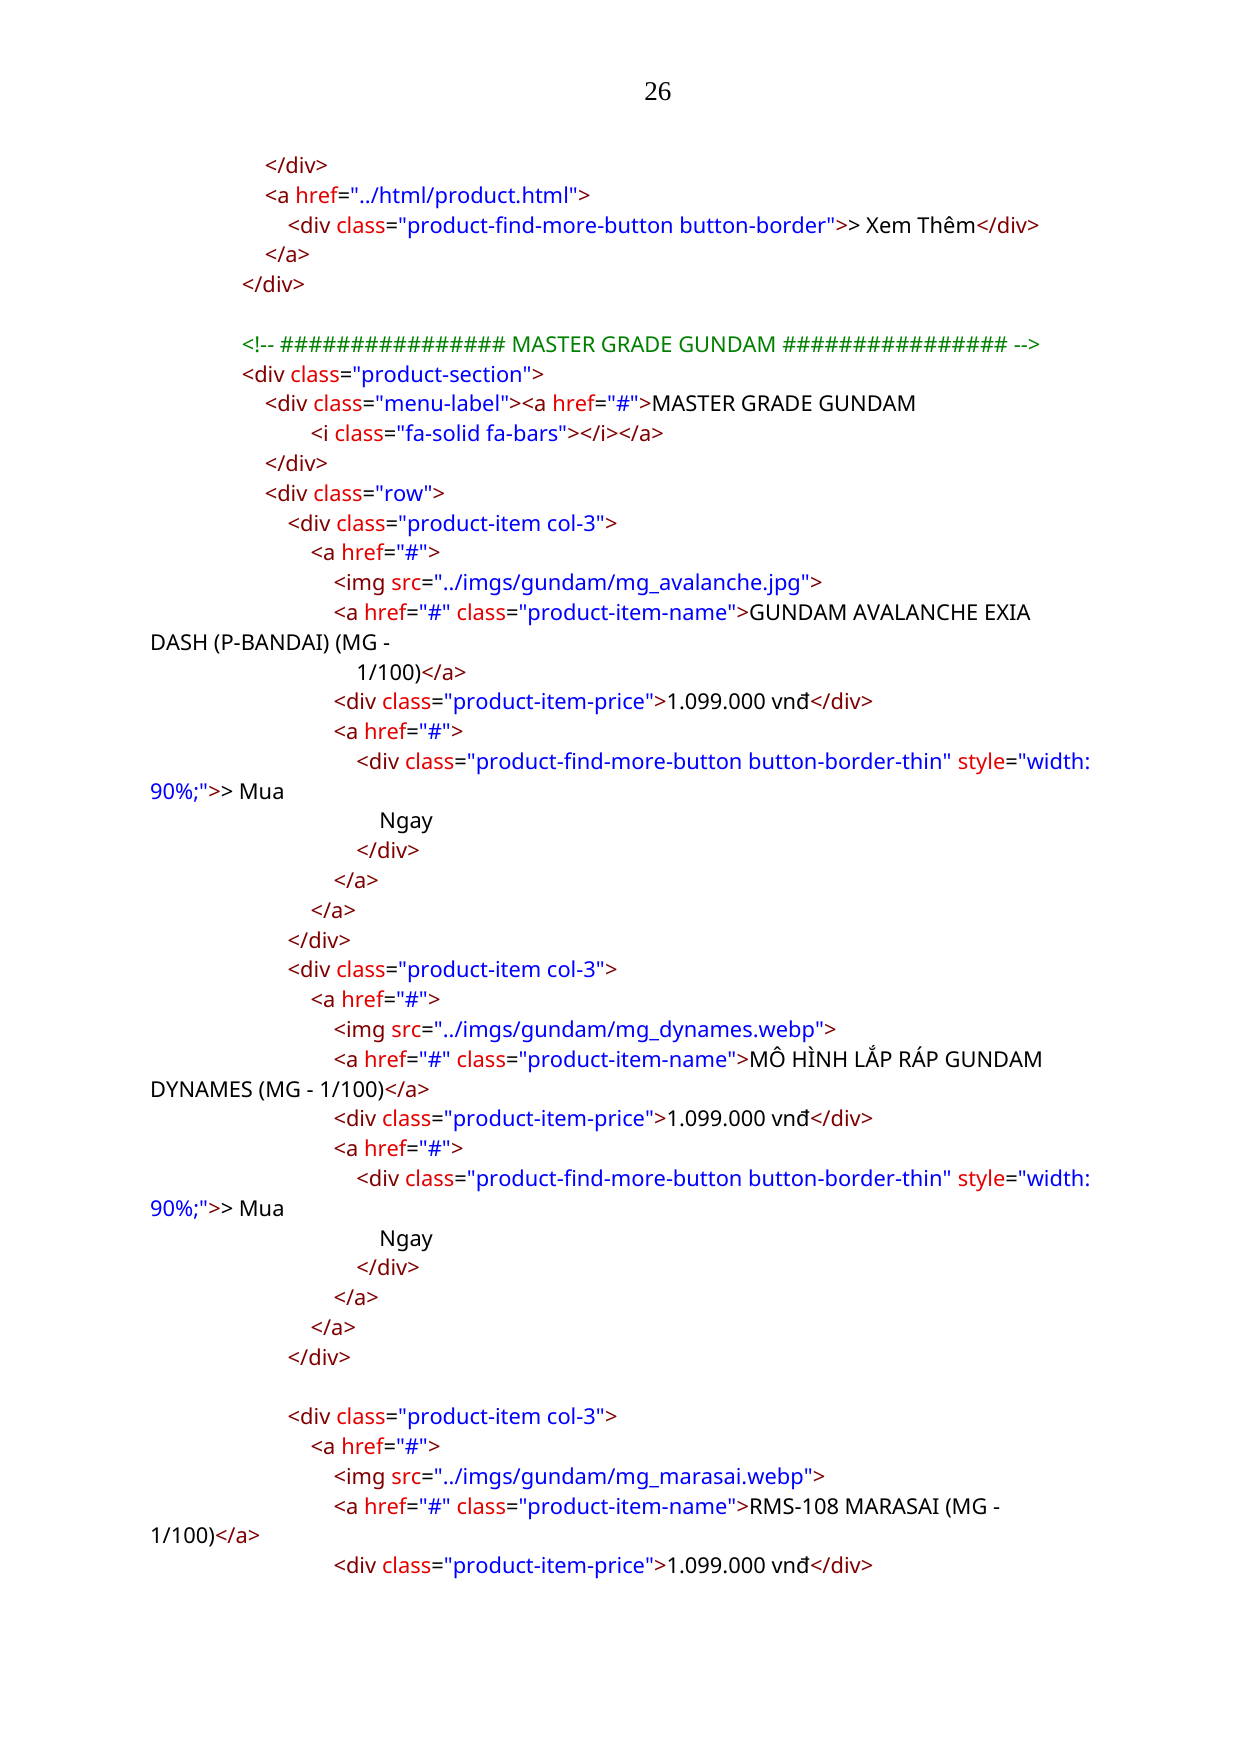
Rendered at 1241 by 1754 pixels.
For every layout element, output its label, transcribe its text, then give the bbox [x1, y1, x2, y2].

text </a> [150, 1312, 1090, 1342]
text 1/100)</a> [150, 656, 1090, 686]
text <img src="../imgs/gundam/mg_marasai.webp"> [150, 1461, 1090, 1491]
text </div> [150, 150, 1090, 180]
text <div class="product-item-price">1.099.000 vnđ</div> [150, 1550, 1090, 1580]
text <a href="#"> [150, 1133, 1090, 1163]
text <!-- ################ MASTER GRADE GUNDAM ################ --> [150, 329, 1090, 358]
text <div class="product-item-price">1.099.000 vnđ</div> [150, 1103, 1090, 1133]
text </div> [150, 924, 1090, 954]
text <div class="row"> [150, 478, 1090, 507]
text Ngay [150, 805, 1090, 835]
text </div> [150, 269, 1090, 299]
text <img src="../imgs/gundam/mg_avalanche.jpg"> [150, 567, 1090, 597]
text <div class="product-item-price">1.099.000 vnđ</div> [150, 686, 1090, 716]
text <a href="#" class="product-item-name">GUNDAM AVALANCHE EXIA DASH (P-BANDAI) (MG - [150, 597, 1090, 656]
text </a> [150, 239, 1090, 269]
text <a href="#"> [150, 1431, 1090, 1461]
text </a> [150, 895, 1090, 924]
text <div class="product-item col-3"> [150, 507, 1090, 537]
text <img src="../imgs/gundam/mg_dynames.webp"> [150, 1014, 1090, 1044]
text <a href="../html/product.html"> [150, 180, 1090, 209]
text <div class="menu-label"><a href="#">MASTER GRADE GUNDAM [150, 388, 1090, 418]
text <div class="product-find-more-button button-border-thin" style="width: 90%;">> Mua [150, 1163, 1090, 1222]
text <div class="product-item col-3"> [150, 1401, 1090, 1431]
text </div> [150, 835, 1090, 865]
text </a> [150, 865, 1090, 895]
text <a href="#"> [150, 984, 1090, 1014]
text <a href="#"> [150, 716, 1090, 746]
text <div class="product-find-more-button button-border">> Xem Thêm</div> [150, 209, 1090, 239]
text <i class="fa-solid fa-bars"></i></a> [150, 418, 1090, 448]
text Ngay [150, 1222, 1090, 1252]
text <div class="product-section"> [150, 358, 1090, 388]
text </div> [150, 448, 1090, 478]
text <a href="#"> [150, 537, 1090, 567]
text </div> [150, 1342, 1090, 1371]
text <div class="product-find-more-button button-border-thin" style="width: 90%;">> Mua [150, 746, 1090, 805]
text <a href="#" class="product-item-name">RMS-108 MARASAI (MG - 1/100)</a> [150, 1491, 1090, 1550]
text </a> [150, 1282, 1090, 1312]
text <a href="#" class="product-item-name">MÔ HÌNH LẮP RÁP GUNDAM DYNAMES (MG - 1/100)</a> [150, 1044, 1090, 1103]
text </div> [150, 1252, 1090, 1282]
text <div class="product-item col-3"> [150, 954, 1090, 984]
